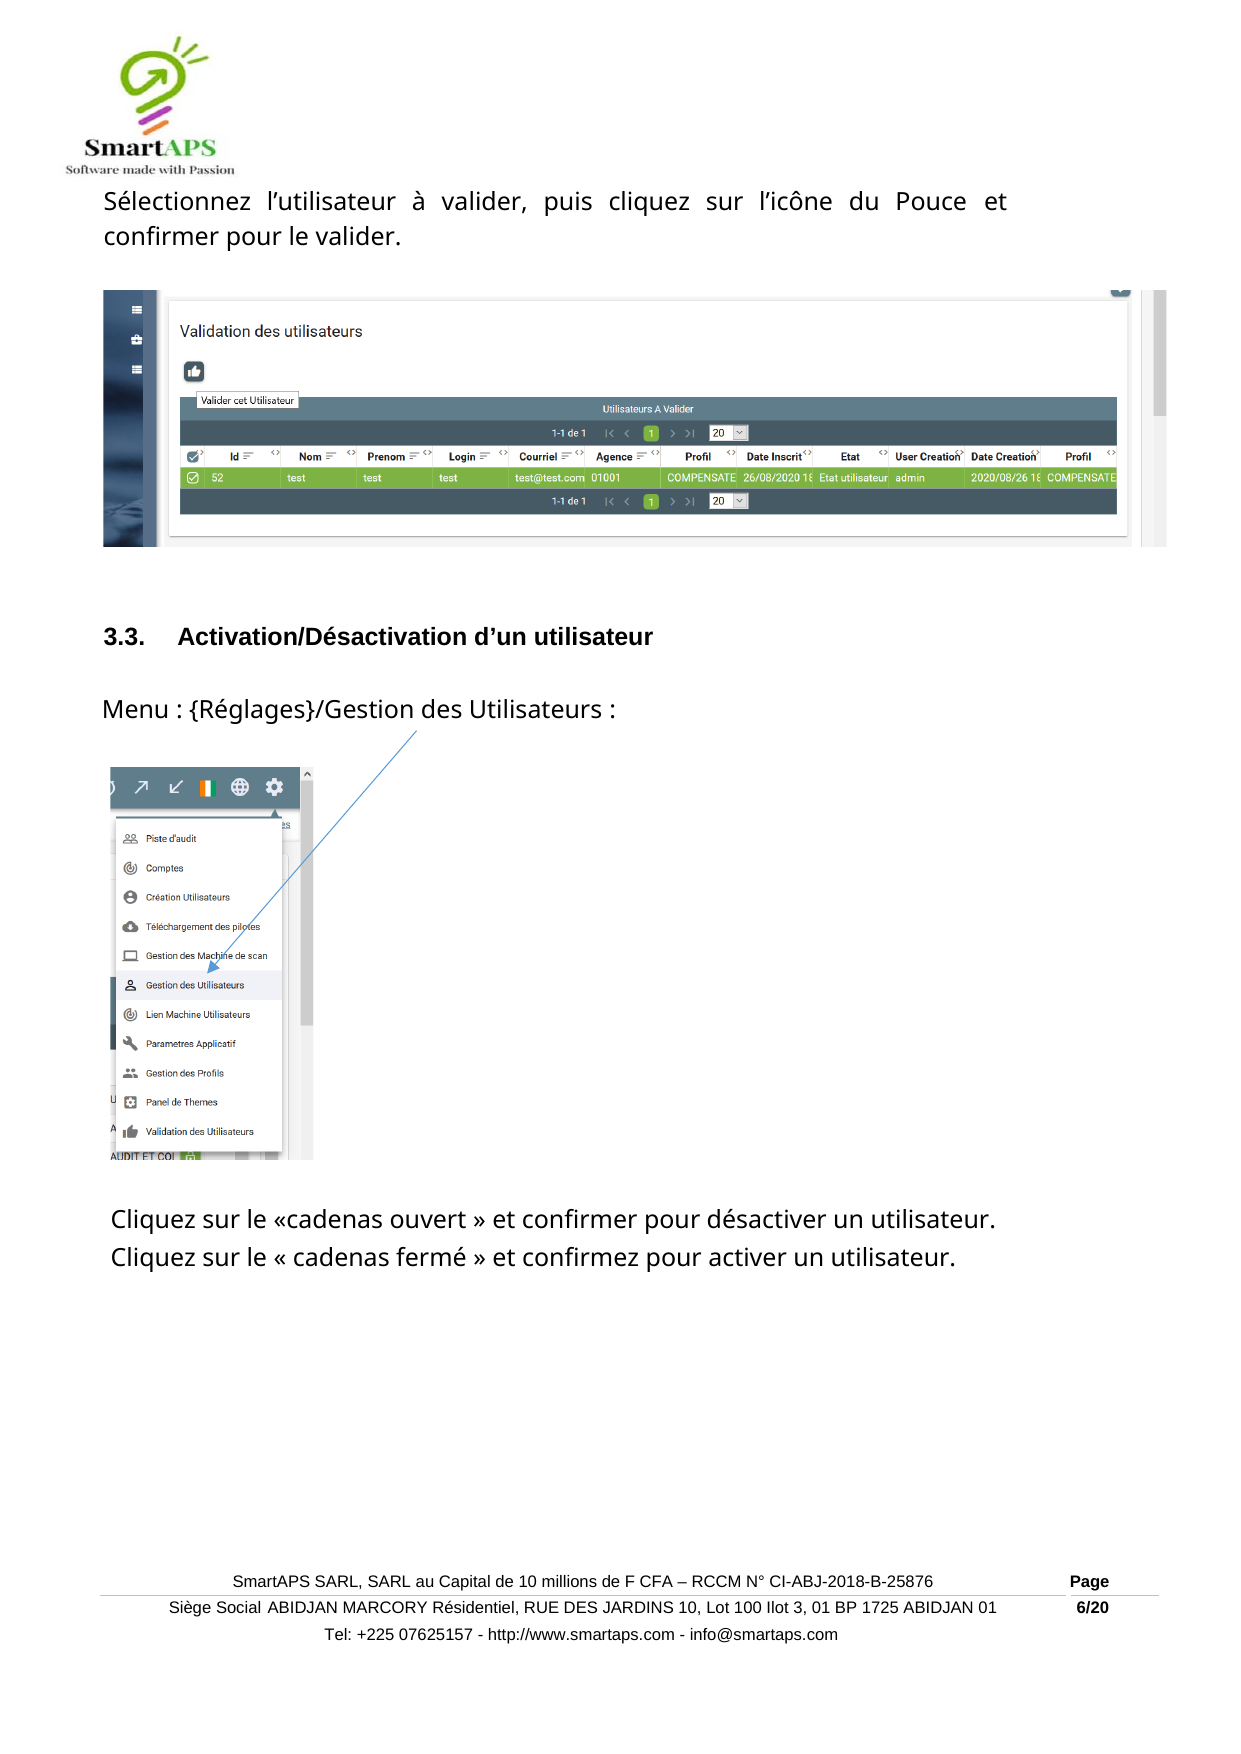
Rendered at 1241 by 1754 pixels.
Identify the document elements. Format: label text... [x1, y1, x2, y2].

subtitle Activation/Désactivation d’un utilisateur [103, 622, 1167, 651]
picture [103, 290, 1167, 547]
text Menu : {Réglages}/Gestion des Utilisateurs : [102, 692, 1158, 726]
picture [42, 11, 258, 183]
text Sélectionnez l’utilisateur à valider, puis cliquez sur l’icône du Pouce et confirmer pour le valider. [103, 184, 1007, 253]
text Cliquez sur le «cadenas ouvert » et confirmer pour désactiver un utilisateur. [110, 1201, 1007, 1235]
text Cliquez sur le « cadenas fermé » et confirmez pour activer un utilisateur. [110, 1239, 1007, 1273]
picture [110, 767, 314, 1160]
